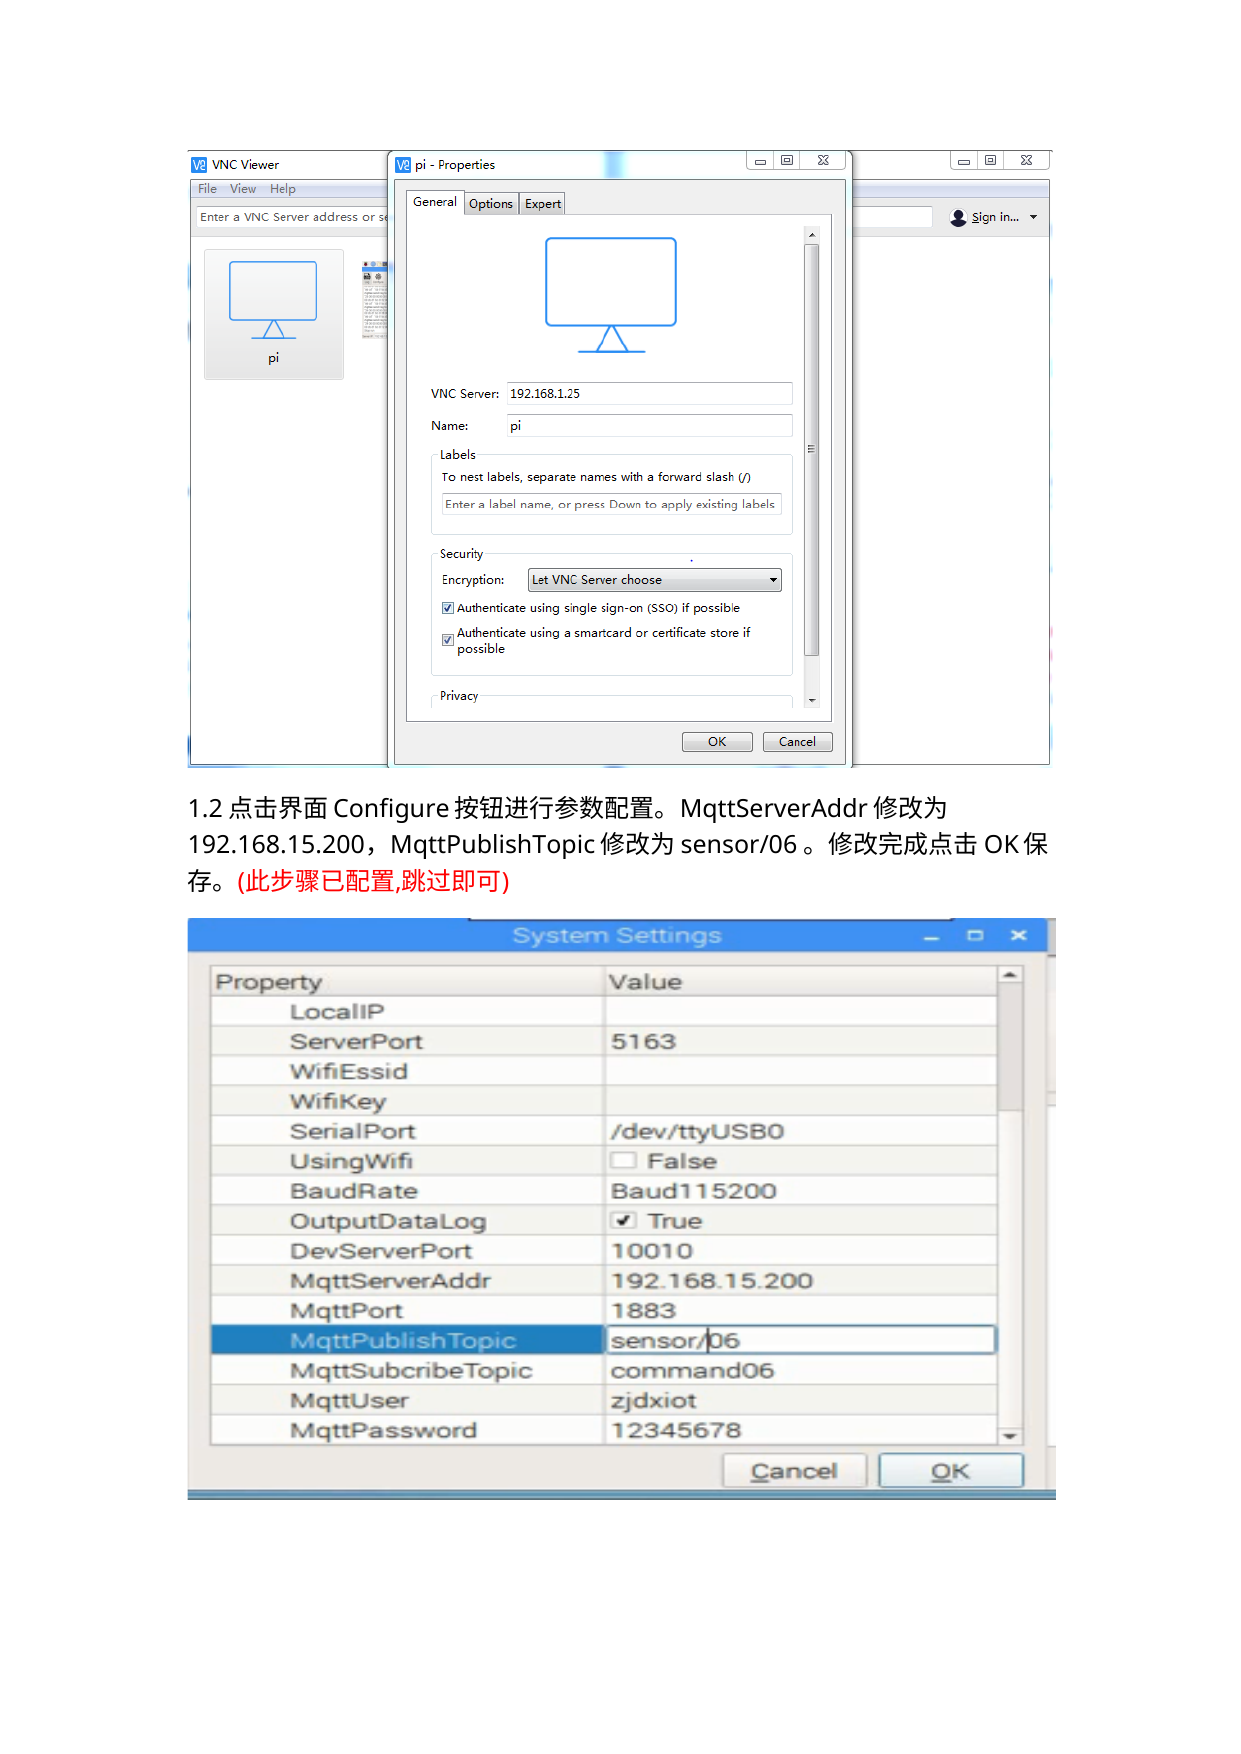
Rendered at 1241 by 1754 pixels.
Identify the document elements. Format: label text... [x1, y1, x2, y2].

text 1.2点击界面Configure按钮进行参数配置。MqttServerAddr修改为192.168.15.200，MqttPublishTopic修改为sensor/06 。修改完成点击OK保存。(此步骤已配置,跳过即可) [187, 789, 1053, 897]
picture [187, 150, 1053, 768]
picture [187, 918, 1056, 1500]
